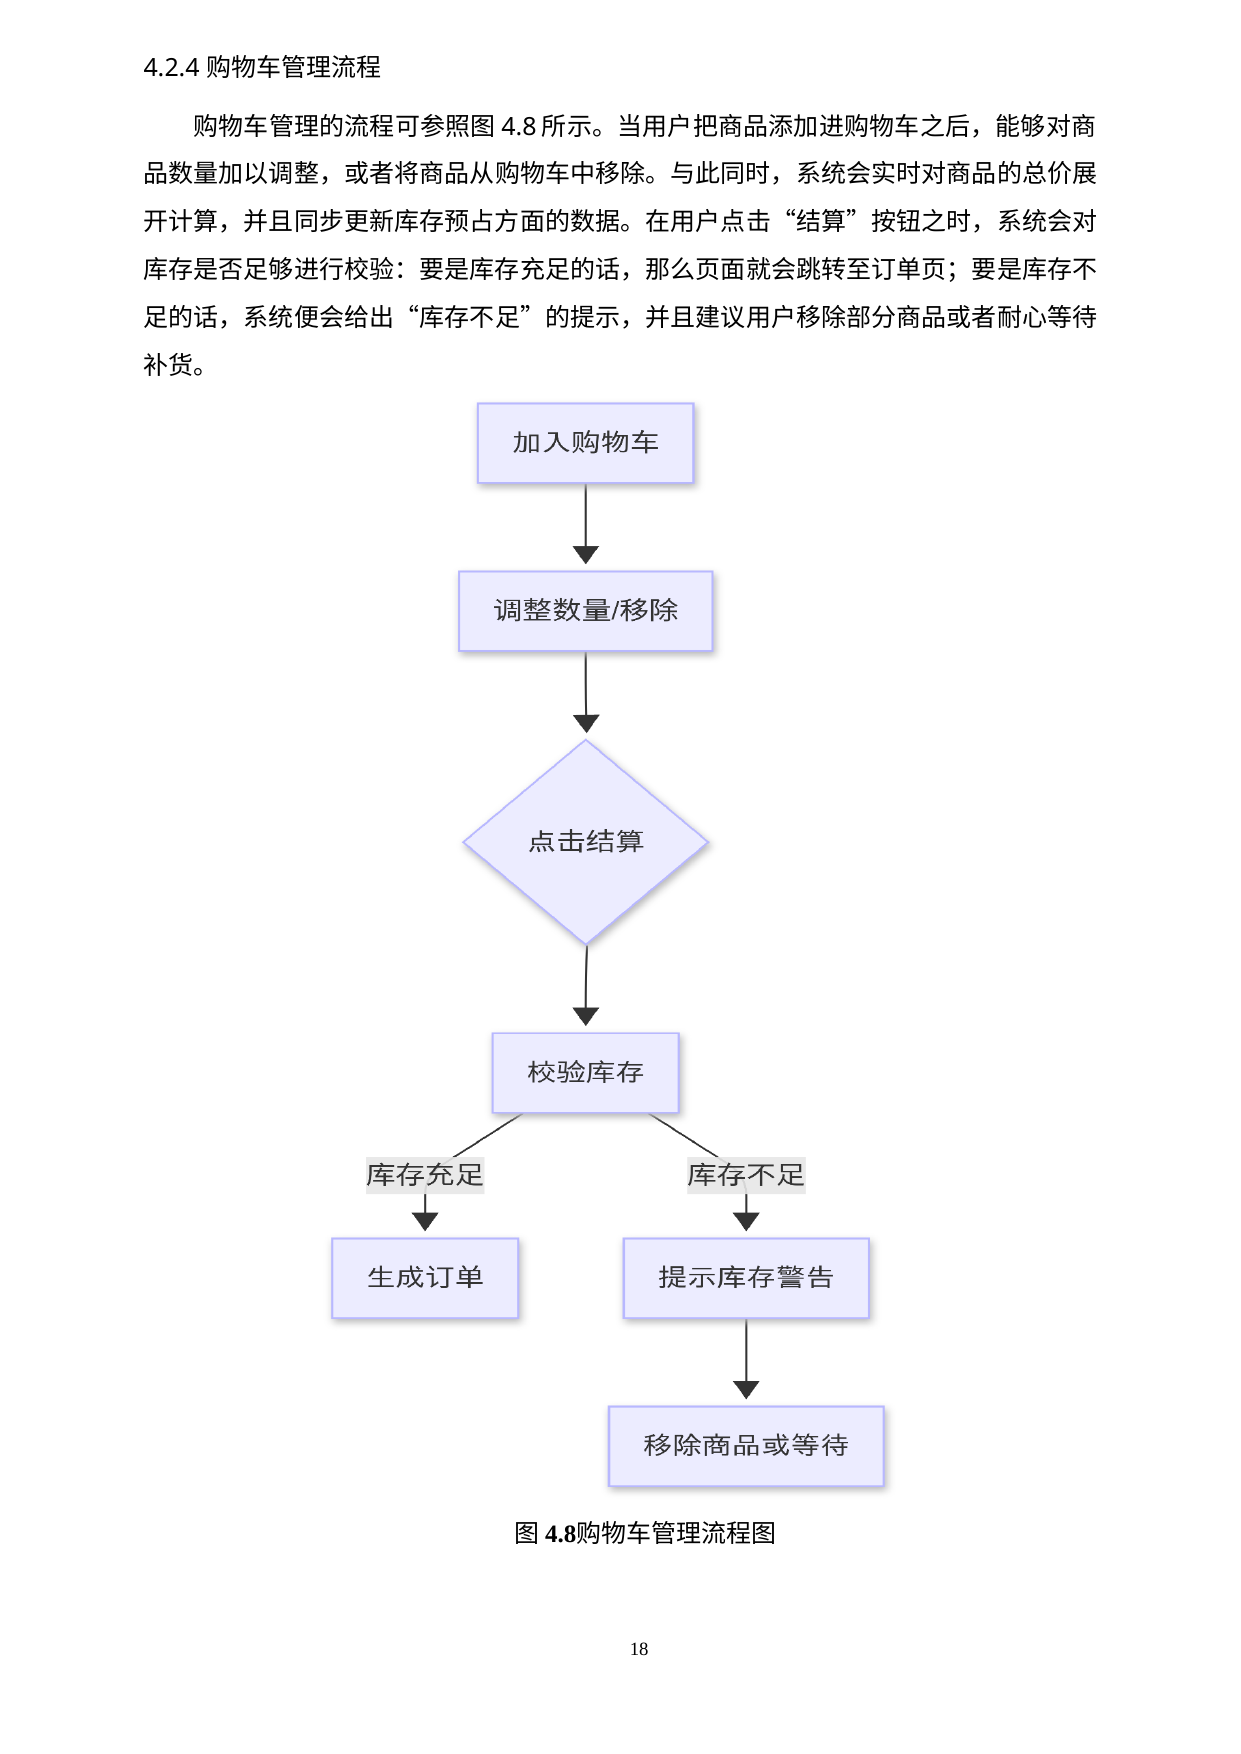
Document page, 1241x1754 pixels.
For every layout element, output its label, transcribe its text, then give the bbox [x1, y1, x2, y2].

text 购物车管理的流程可参照图4.8所示。当用户把商品添加进购物车之后，能够对商品数量加以调整，或者将商品从购物车中移除。与此同时，系统会实时对商品的总价展开计算，并且同步更新库存预占方面的数据。在用户点击“结算”按钮之时，系统会对库存是否足够进行校验：要是库存充足的话，那么页面就会跳转至订单页；要是库存不足的话，系统便会给出“库存不足”的提示，并且建议用户移除部分商品或者耐心等待补货。 [143, 97, 1097, 384]
picture [315, 389, 903, 1505]
subtitle 购物车管理流程 [143, 48, 1097, 84]
